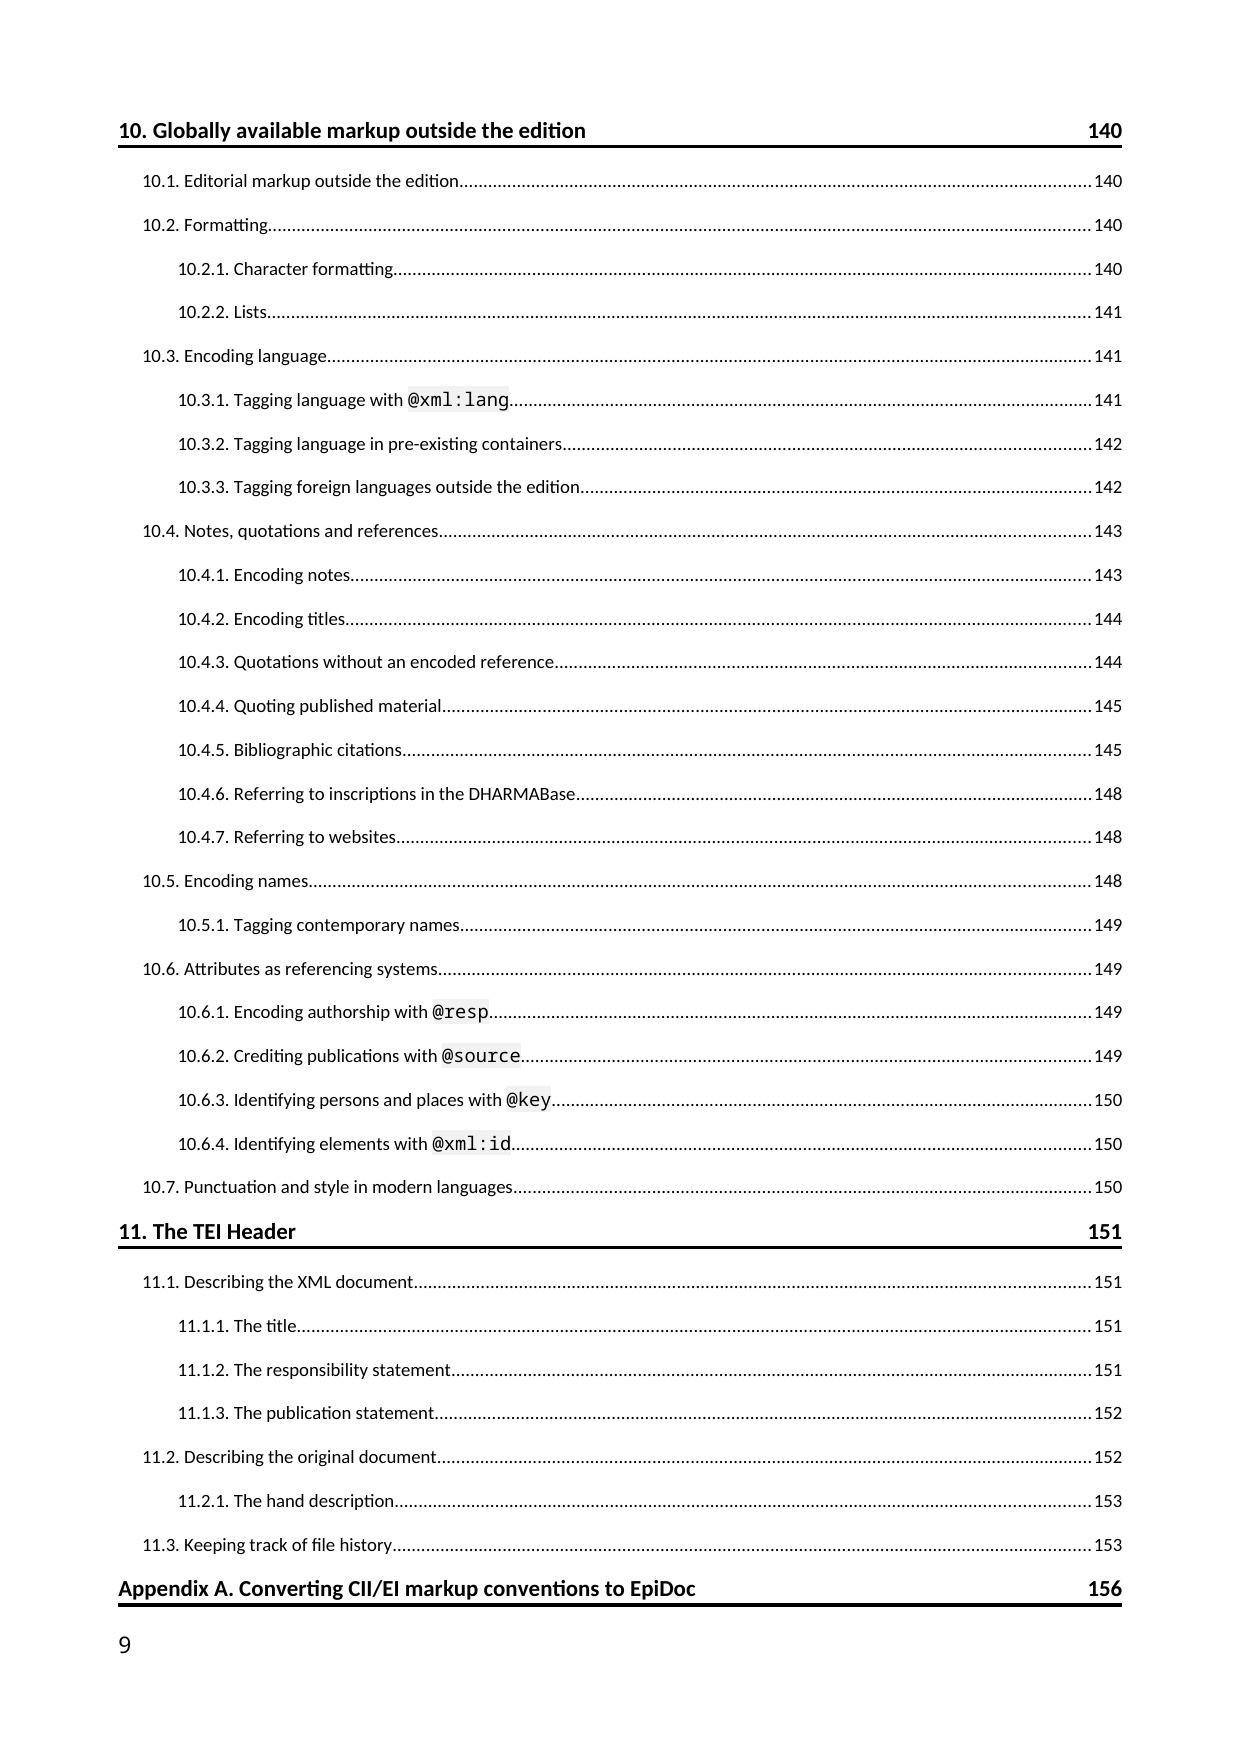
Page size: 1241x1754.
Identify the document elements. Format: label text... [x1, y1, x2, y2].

text 10.6.4. Identifying elements with @xml:id 150 [177, 1132, 432, 1154]
text 10.5. Encoding names 148 [142, 869, 1122, 892]
text 10.3.1. Tagging language with @xml:lang 141 [177, 388, 408, 411]
text 11.1. Describing the XML document 151 [142, 1270, 1122, 1293]
text 10.6.3. Identifying persons and places with @key 150 [551, 1088, 1122, 1111]
text 11.1.2. The responsibility statement 151 [177, 1358, 1122, 1381]
text 10.4. Notes, quotations and references 143 [142, 519, 1122, 542]
text 10.1. Editorial markup outside the edition 140 [142, 169, 1122, 192]
text 10.3.3. Tagging foreign languages outside the edition 142 [177, 475, 1122, 498]
text 10.6.2. Crediting publications with @source 149 [521, 1044, 1122, 1067]
text 10.4.7. Referring to websites 148 [177, 825, 1122, 848]
text 10.4.5. Bibliographic citations 145 [177, 738, 1122, 761]
text 10.4.2. Encoding titles 144 [177, 607, 1122, 629]
text 10.6.4. Identifying elements with @xml:id 150 [511, 1132, 1122, 1154]
text 11.3. Keeping track of file history 153 [142, 1533, 1122, 1556]
text 10.6. Attributes as referencing systems 149 [142, 957, 1122, 979]
text 10.6.2. Crediting publications with @source 149 [177, 1044, 442, 1067]
text Appendix A. Converting CII/EI markup conventions to EpiDoc 156 [118, 1576, 1122, 1603]
text 10.3. Encoding language 141 [142, 344, 1122, 367]
text 11.1.1. The title 151 [177, 1314, 1122, 1337]
text 10.4.4. Quoting published material 145 [177, 694, 1122, 717]
text 11.1.3. The publication statement 152 [177, 1401, 1122, 1424]
text 10.4.6. Referring to inscriptions in the DHARMABase 148 [177, 782, 1122, 804]
text 11.2.1. The hand description 153 [177, 1489, 1122, 1512]
text 10.3.1. Tagging language with @xml:lang 141 [509, 388, 1122, 411]
text 11.2. Describing the original document 152 [142, 1445, 1122, 1468]
text 10.2. Formatting 140 [142, 213, 1122, 236]
text 10. Globally available markup outside the edition 140 [118, 118, 1122, 145]
text 10.4.1. Encoding notes 143 [177, 563, 1122, 586]
text 10.6.1. Encoding authorship with @resp 149 [177, 1000, 433, 1023]
text 10.5.1. Tagging contemporary names 149 [177, 913, 1122, 936]
text 10.4.3. Quotations without an encoded reference 144 [177, 650, 1122, 673]
text 10.3.2. Tagging language in pre-existing containers 142 [177, 432, 1122, 454]
text 10.6.3. Identifying persons and places with @key 150 [177, 1088, 506, 1111]
text 11. The TEI Header 151 [118, 1219, 1122, 1246]
text 10.2.1. Character formatting 140 [177, 257, 1122, 279]
text 10.2.2. Lists 141 [177, 300, 1122, 323]
text 10.6.1. Encoding authorship with @resp 149 [489, 1000, 1122, 1023]
text 10.7. Punctuation and style in modern languages 150 [142, 1175, 1122, 1198]
